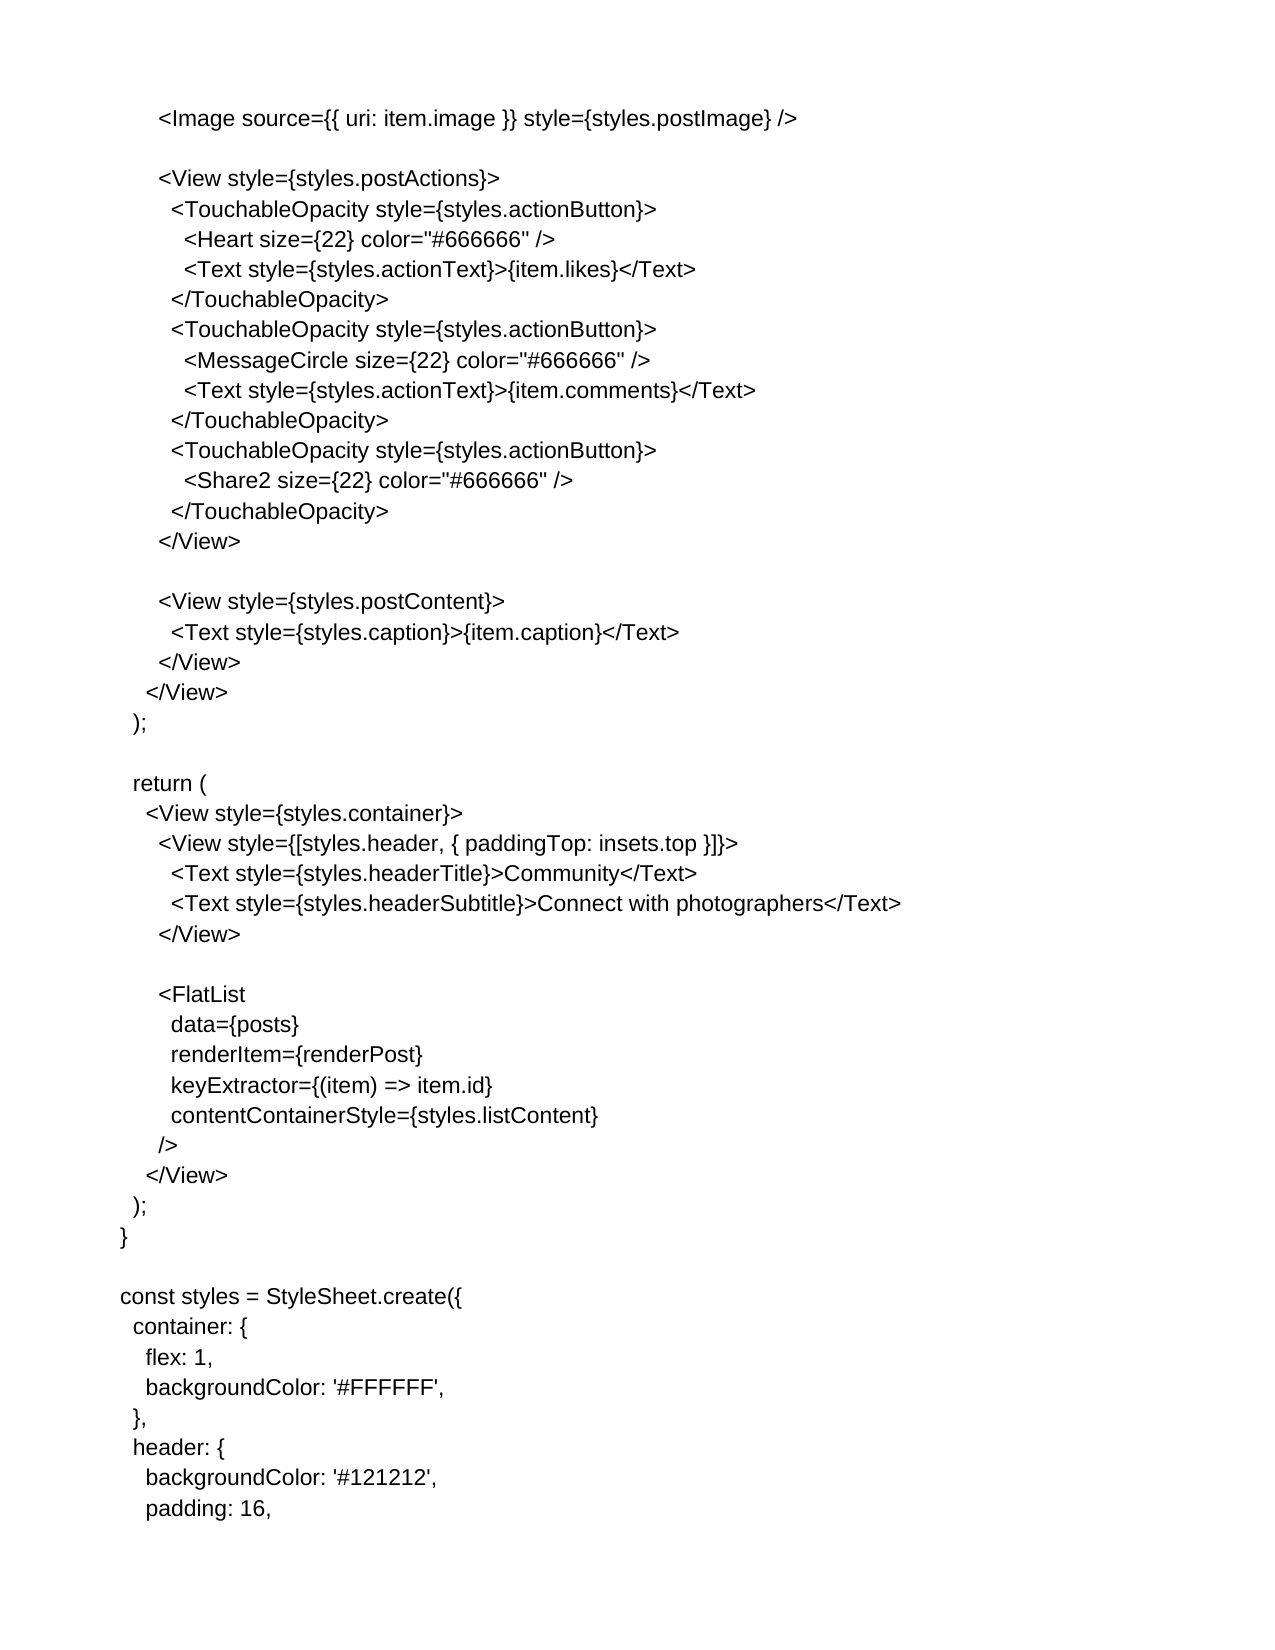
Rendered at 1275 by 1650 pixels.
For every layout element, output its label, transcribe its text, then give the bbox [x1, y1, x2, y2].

text </TouchableOpacity> [120, 407, 1230, 433]
text flex: 1, [120, 1343, 1230, 1370]
text </View> [120, 921, 1230, 947]
text container: { [120, 1313, 1230, 1340]
text <Text style={styles.headerSubtitle}>Connect with photographers</Text> [120, 890, 1230, 917]
text padding: 16, [120, 1494, 1230, 1521]
text <TouchableOpacity style={styles.actionButton}> [120, 316, 1230, 343]
text </View> [120, 528, 1230, 554]
text <Text style={styles.caption}>{item.caption}</Text> [120, 618, 1230, 645]
text keyExtractor={(item) => item.id} [120, 1072, 1230, 1098]
text backgroundColor: '#121212', [120, 1464, 1230, 1491]
text <View style={styles.postContent}> [120, 588, 1230, 615]
text </View> [120, 649, 1230, 675]
text </View> [120, 1162, 1230, 1189]
text <Text style={styles.headerTitle}>Community</Text> [120, 860, 1230, 887]
text /> [120, 1132, 1230, 1158]
text header: { [120, 1434, 1230, 1461]
text data={posts} [120, 1011, 1230, 1038]
text <View style={[styles.header, { paddingTop: insets.top }]}> [120, 830, 1230, 856]
text contentContainerStyle={styles.listContent} [120, 1102, 1230, 1128]
text <Text style={styles.actionText}>{item.comments}</Text> [120, 377, 1230, 403]
text </TouchableOpacity> [120, 286, 1230, 313]
text <TouchableOpacity style={styles.actionButton}> [120, 437, 1230, 464]
text ); [120, 1192, 1230, 1219]
text }, [120, 1404, 1230, 1430]
text <Heart size={22} color="#666666" /> [120, 226, 1230, 252]
text ); [120, 709, 1230, 736]
text <Text style={styles.actionText}>{item.likes}</Text> [120, 256, 1230, 282]
text </View> [120, 679, 1230, 705]
text <View style={styles.container}> [120, 800, 1230, 826]
text backgroundColor: '#FFFFFF', [120, 1374, 1230, 1400]
text <FlatList [120, 981, 1230, 1007]
text renderItem={renderPost} [120, 1041, 1230, 1068]
text <MessageCircle size={22} color="#666666" /> [120, 347, 1230, 373]
text } [120, 1223, 1230, 1249]
text return ( [120, 769, 1230, 796]
text <View style={styles.postActions}> [120, 165, 1230, 192]
text <Share2 size={22} color="#666666" /> [120, 467, 1230, 494]
text <Image source={{ uri: item.image }} style={styles.postImage} /> [120, 105, 1230, 131]
text <TouchableOpacity style={styles.actionButton}> [120, 196, 1230, 222]
text const styles = StyleSheet.create({ [120, 1283, 1230, 1309]
text </TouchableOpacity> [120, 498, 1230, 524]
